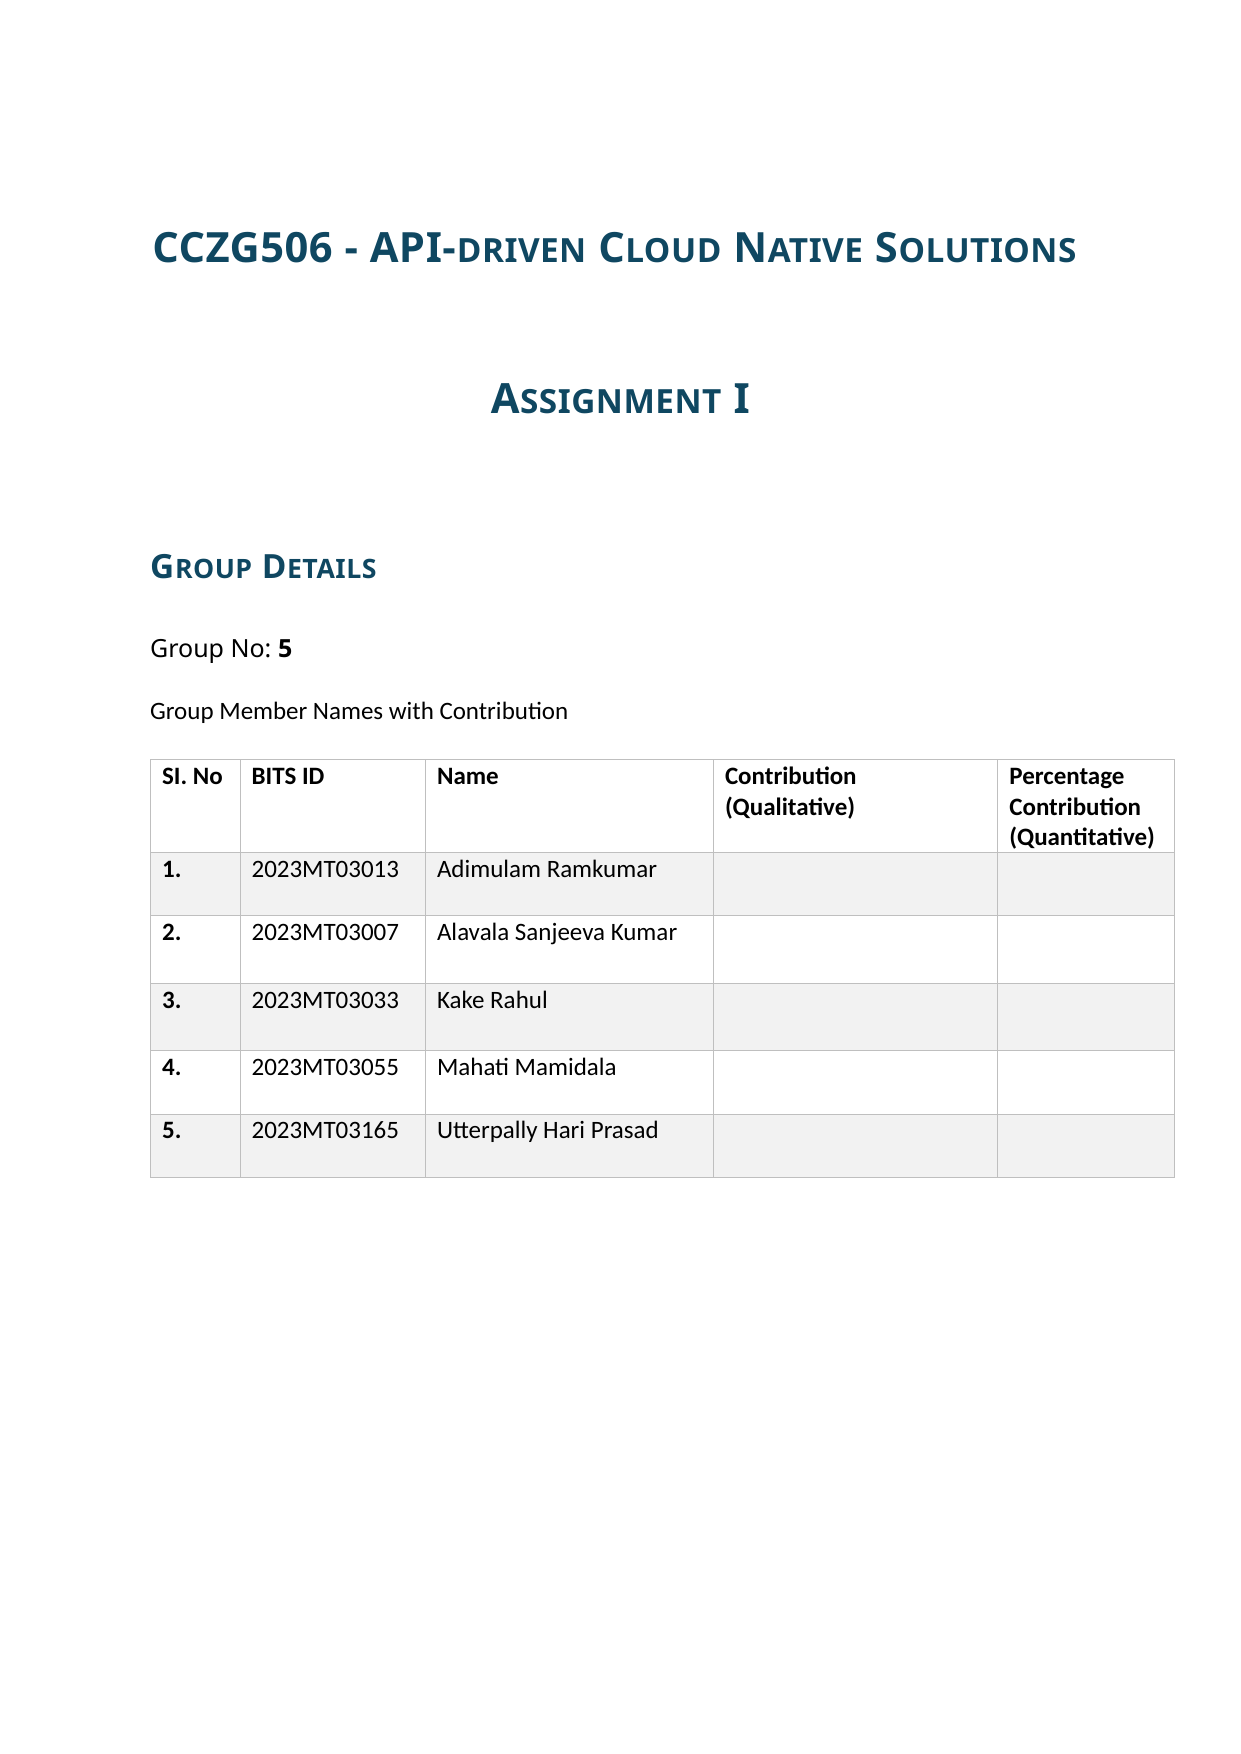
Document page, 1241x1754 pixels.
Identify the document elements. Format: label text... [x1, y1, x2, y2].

table_cell 3. [151, 984, 240, 1050]
table_cell 2023MT03007 [241, 916, 425, 983]
table_cell [714, 984, 997, 1050]
subtitle Assignment I [150, 369, 1090, 426]
text Group No: 5 [150, 630, 1090, 664]
table_cell [714, 1115, 997, 1177]
subtitle Group Details [150, 542, 1090, 588]
table_cell 1. [151, 853, 240, 915]
table_cell [714, 1051, 997, 1114]
table_cell Adimulam Ramkumar [426, 853, 713, 915]
table_cell 2. [151, 916, 240, 983]
table_cell [714, 853, 997, 915]
table_cell Utterpally Hari Prasad [426, 1115, 713, 1177]
table_cell [998, 1115, 1174, 1177]
table_header SI. No [151, 760, 240, 852]
table_header Percentage Contribution (Quantitative) [998, 760, 1174, 852]
table_header Name [426, 760, 713, 852]
table_cell 2023MT03033 [241, 984, 425, 1050]
text Group Member Names with Contribution [150, 695, 1090, 759]
table_cell 2023MT03165 [241, 1115, 425, 1177]
table_cell [998, 1051, 1174, 1114]
table_header BITS ID [241, 760, 425, 852]
table_cell [998, 984, 1174, 1050]
table_cell Alavala Sanjeeva Kumar [426, 916, 713, 983]
table_cell 2023MT03055 [241, 1051, 425, 1114]
subtitle CCZG506 - API-driven Cloud Native Solutions [150, 218, 1090, 332]
table_cell Kake Rahul [426, 984, 713, 1050]
table_cell 4. [151, 1051, 240, 1114]
table_cell 5. [151, 1115, 240, 1177]
table_cell [998, 916, 1174, 983]
table_cell Mahati Mamidala [426, 1051, 713, 1114]
table_cell 2023MT03013 [241, 853, 425, 915]
table_cell [998, 853, 1174, 915]
table_cell [714, 916, 997, 983]
table_header Contribution (Qualitative) [714, 760, 997, 852]
